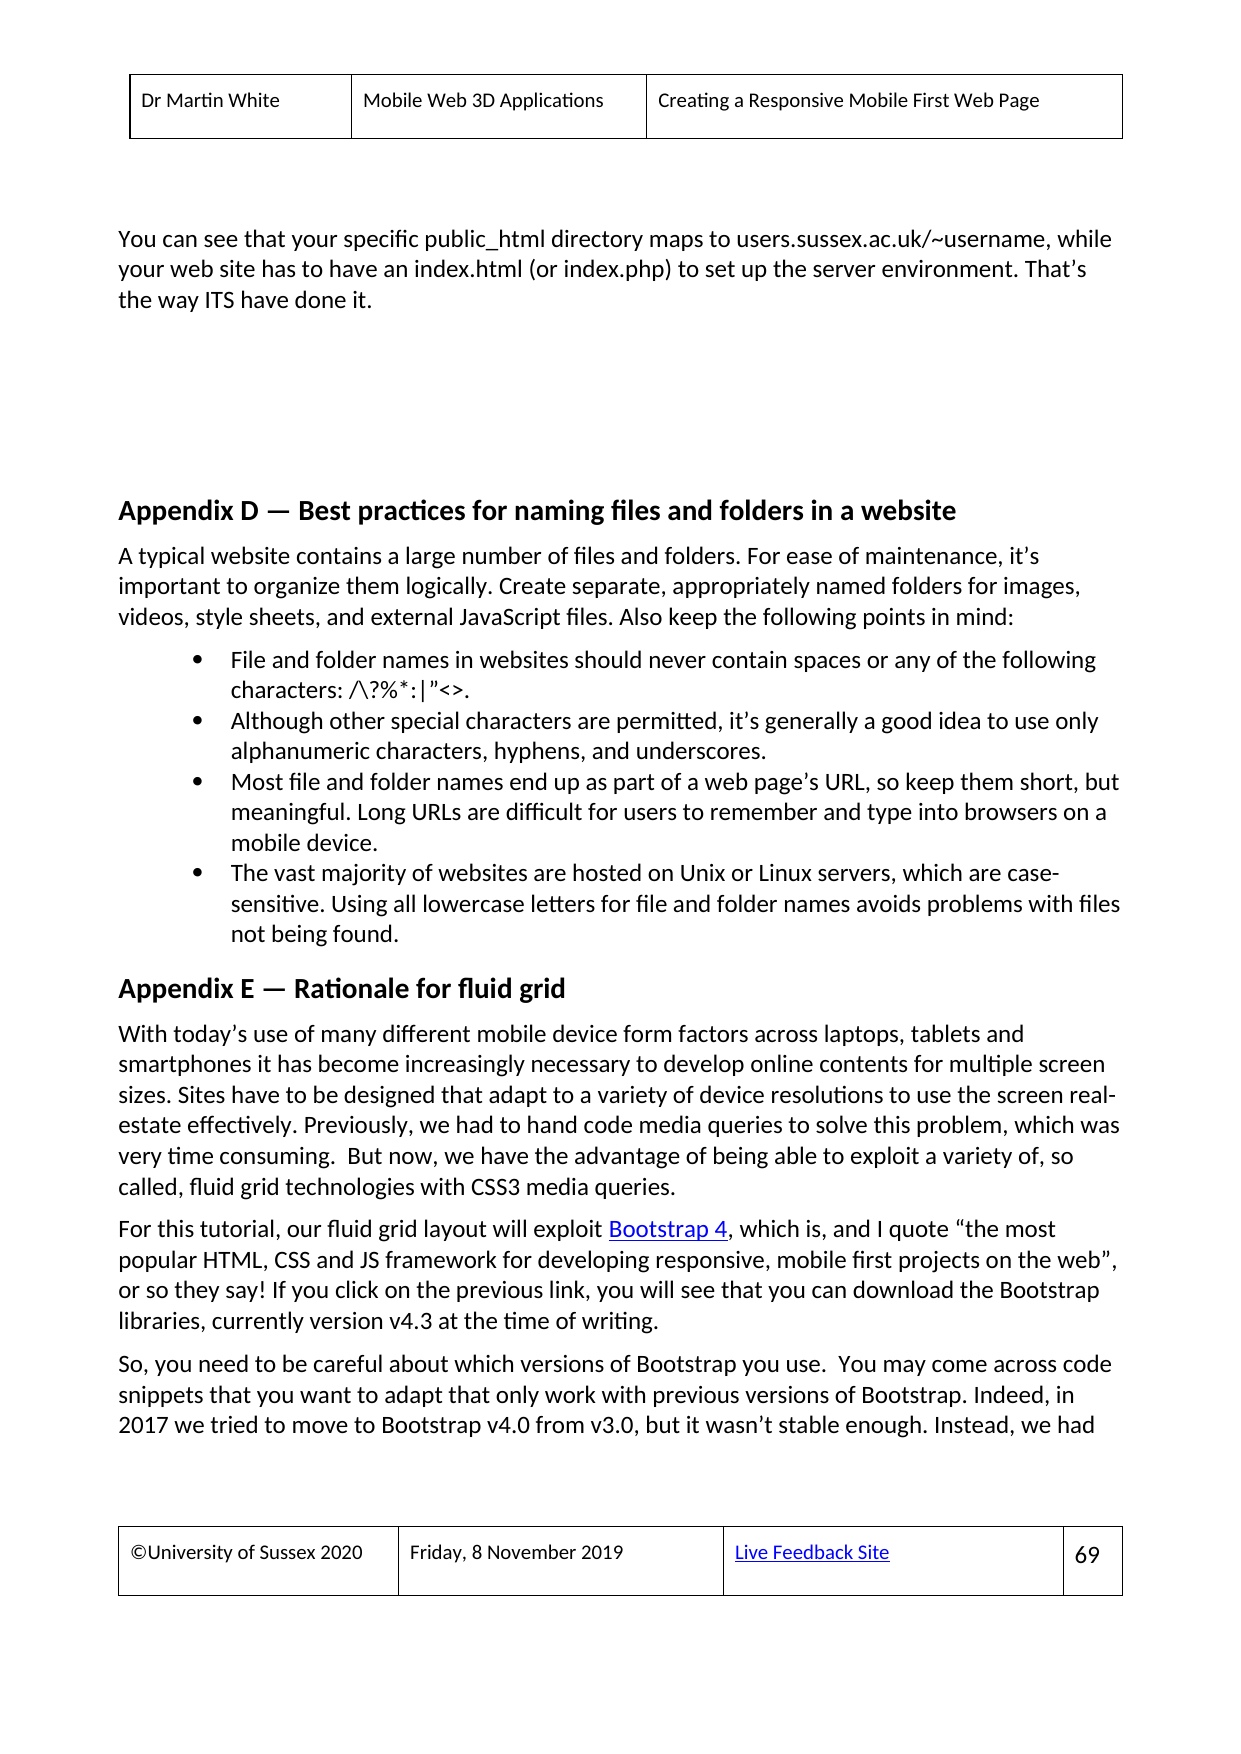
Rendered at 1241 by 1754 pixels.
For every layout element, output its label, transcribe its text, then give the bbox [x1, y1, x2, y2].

list File and folder names in websites should never contain spaces or any of the following characters: /\?%*:|”<>. [193, 644, 1122, 705]
subtitle Appendix D — Best practices for naming files and folders in a website [118, 492, 1122, 527]
subtitle Appendix E — Rationale for fluid grid [118, 970, 1122, 1006]
list The vast majority of websites are hosted on Unix or Linux servers, which are case-sensitive. Using all lowercase letters for file and folder names avoids problems with files not being found. [193, 857, 1122, 949]
text You can see that your specific public_html directory maps to users.sussex.ac.uk/~username, while your web site has to have an index.html (or index.php) to set up the server environment. That’s the way ITS have done it. [118, 223, 1122, 314]
list Most file and folder names end up as part of a web page’s URL, so keep them short, but meaningful. Long URLs are difficult for users to remember and type into browsers on a mobile device. [193, 766, 1122, 857]
list Although other special characters are permitted, it’s generally a good idea to use only alphanumeric characters, hyphens, and underscores. [193, 705, 1122, 766]
text A typical website contains a large number of files and folders. For ease of maintenance, it’s important to organize them logically. Create separate, appropriately named folders for images, videos, style sheets, and external JavaScript files. Also keep the following points in mind: [118, 540, 1122, 631]
text With today’s use of many different mobile device form factors across laptops, tablets and smartphones it has become increasingly necessary to develop online contents for multiple screen sizes. Sites have to be designed that adapt to a variety of device resolutions to use the screen real-estate effectively. Previously, we had to hand code media queries to solve this problem, which was very time consuming. But now, we have the advantage of being able to exploit a variety of, so called, fluid grid technologies with CSS3 media queries. [118, 1018, 1122, 1201]
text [118, 1348, 1122, 1440]
text For this tutorial, our fluid grid layout will exploit Bootstrap 4, which is, and I quote “the most popular HTML, CSS and JS framework for developing responsive, mobile first projects on the web”, or so they say! If you click on the previous link, you will see that you can download the Bootstrap libraries, currently version v4.3 at the time of writing. [118, 1214, 1122, 1336]
